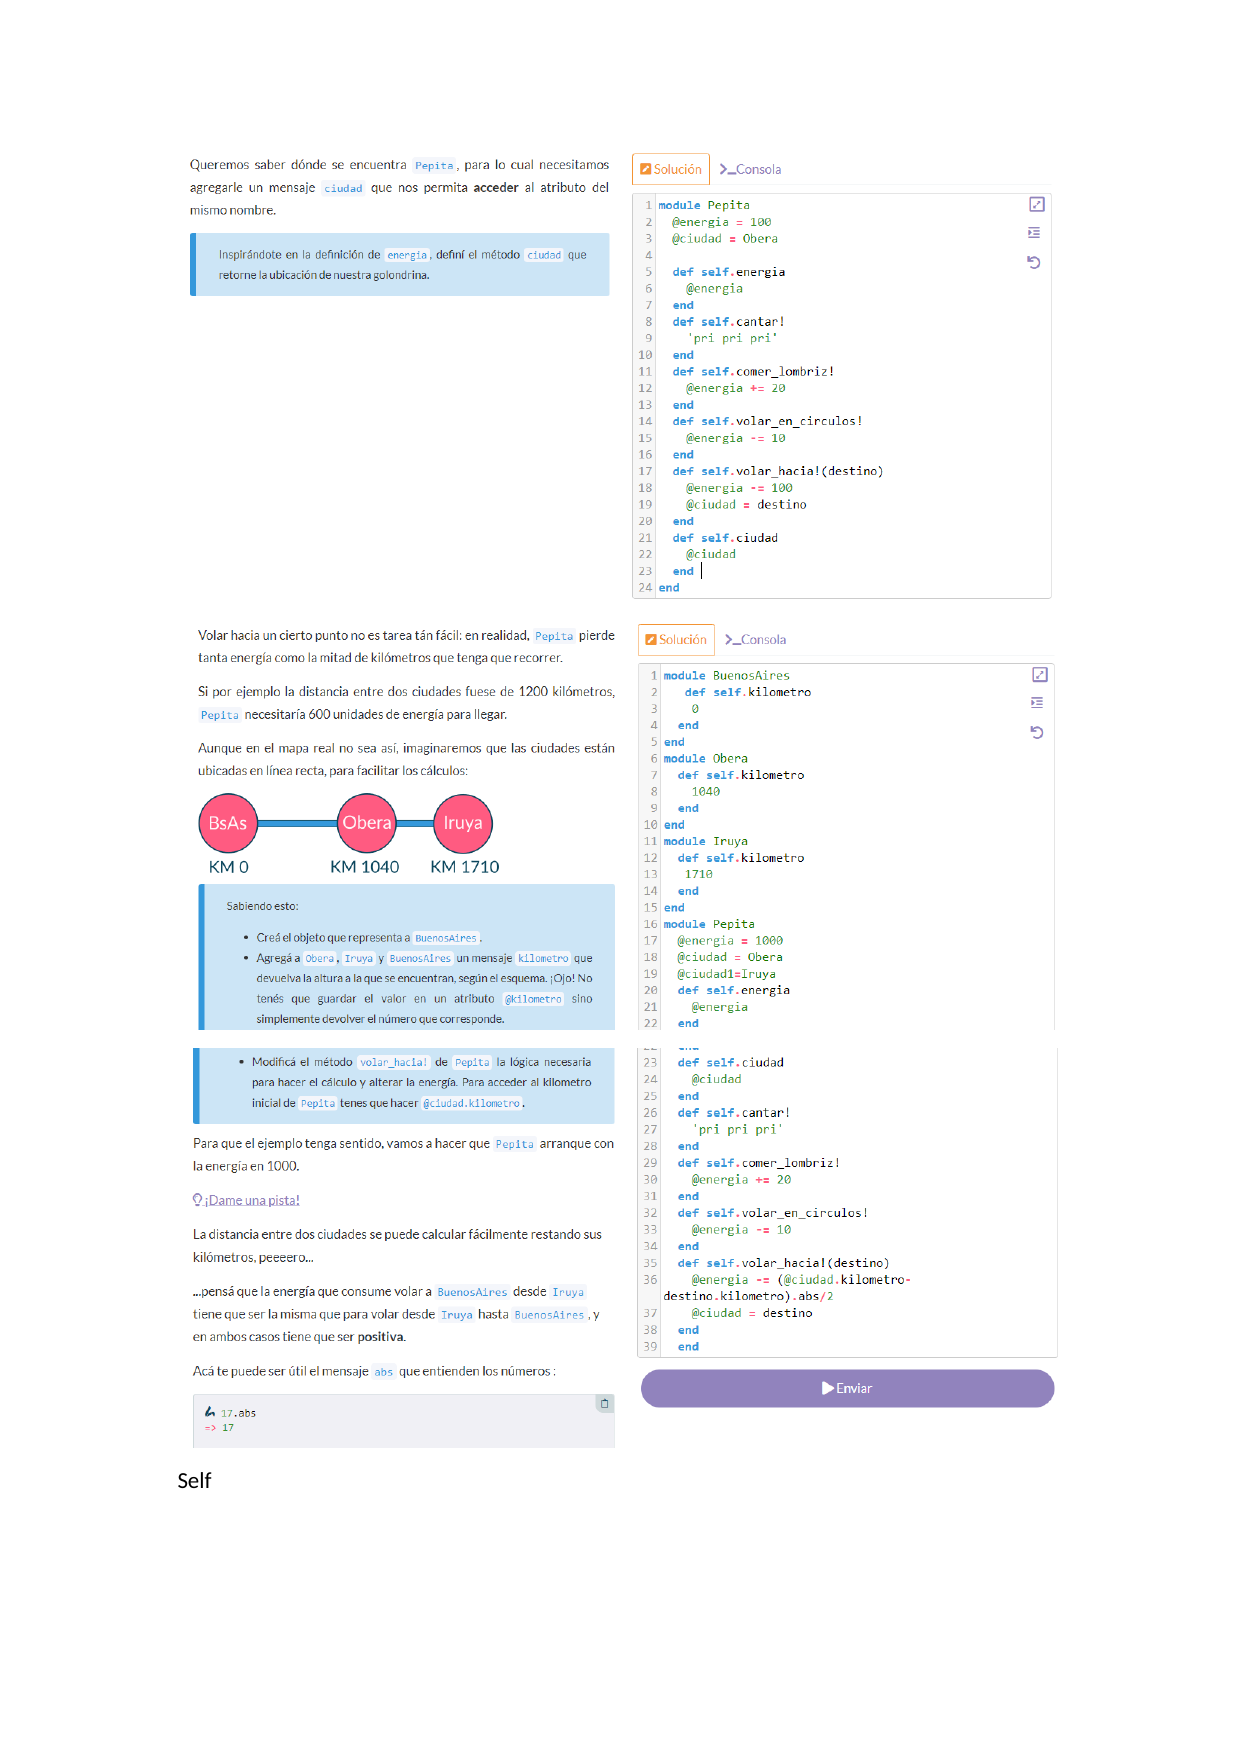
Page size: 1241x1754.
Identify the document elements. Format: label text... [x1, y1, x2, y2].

text Self [177, 1467, 1063, 1494]
picture [177, 1048, 1063, 1448]
picture [177, 620, 1063, 1030]
picture [177, 147, 1063, 601]
